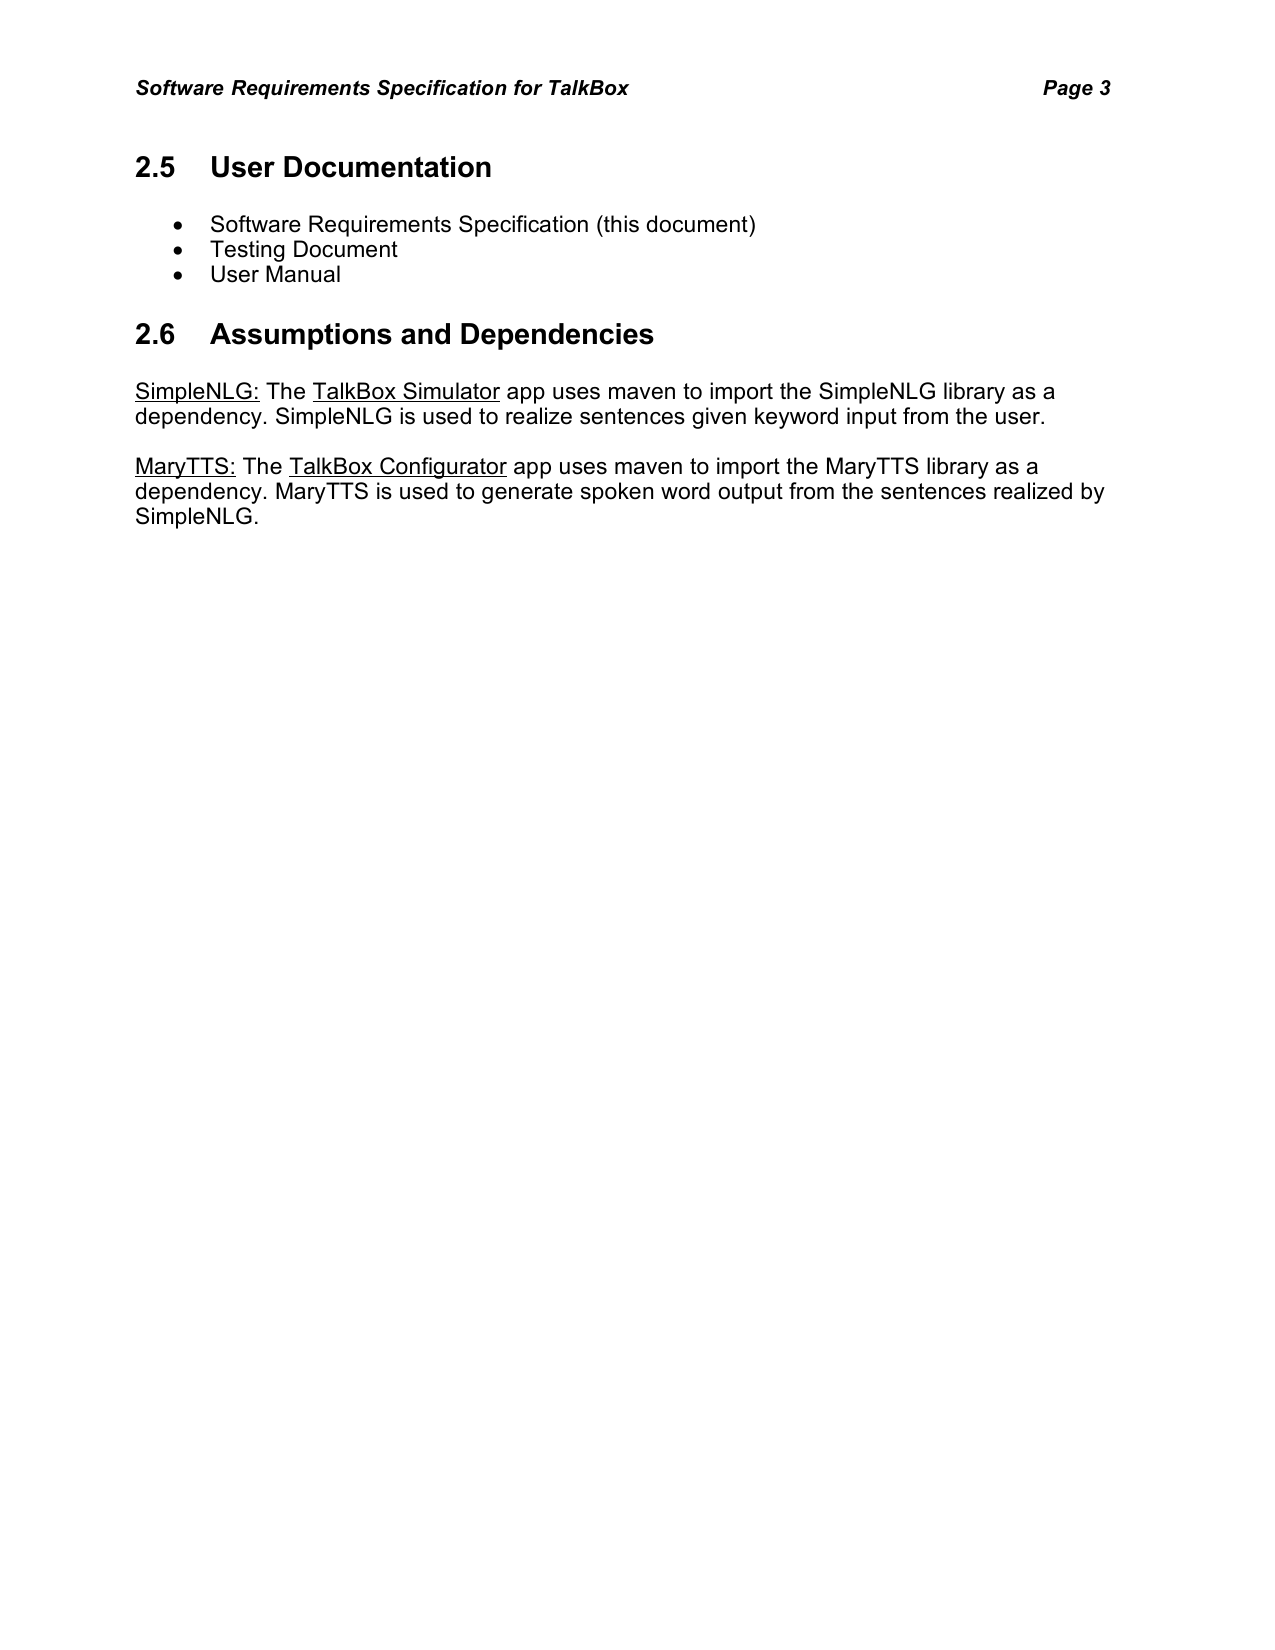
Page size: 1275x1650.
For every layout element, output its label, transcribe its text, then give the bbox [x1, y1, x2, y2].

list Software Requirements Specification (this document) [172, 213, 1140, 238]
subtitle User Documentation [135, 150, 1140, 183]
text MaryTTS: The TalkBox Configurator app uses maven to import the MaryTTS library as a dependency. MaryTTS is used to generate spoken word output from the sentences realized by SimpleNLG. [135, 454, 1140, 529]
list User Manual [172, 263, 1140, 288]
subtitle Assumptions and Dependencies [135, 317, 1140, 350]
list Testing Document [172, 238, 1140, 263]
text SimpleNLG: The TalkBox Simulator app uses maven to import the SimpleNLG library as a dependency. SimpleNLG is used to realize sentences given keyword input from the user. [135, 379, 1140, 429]
